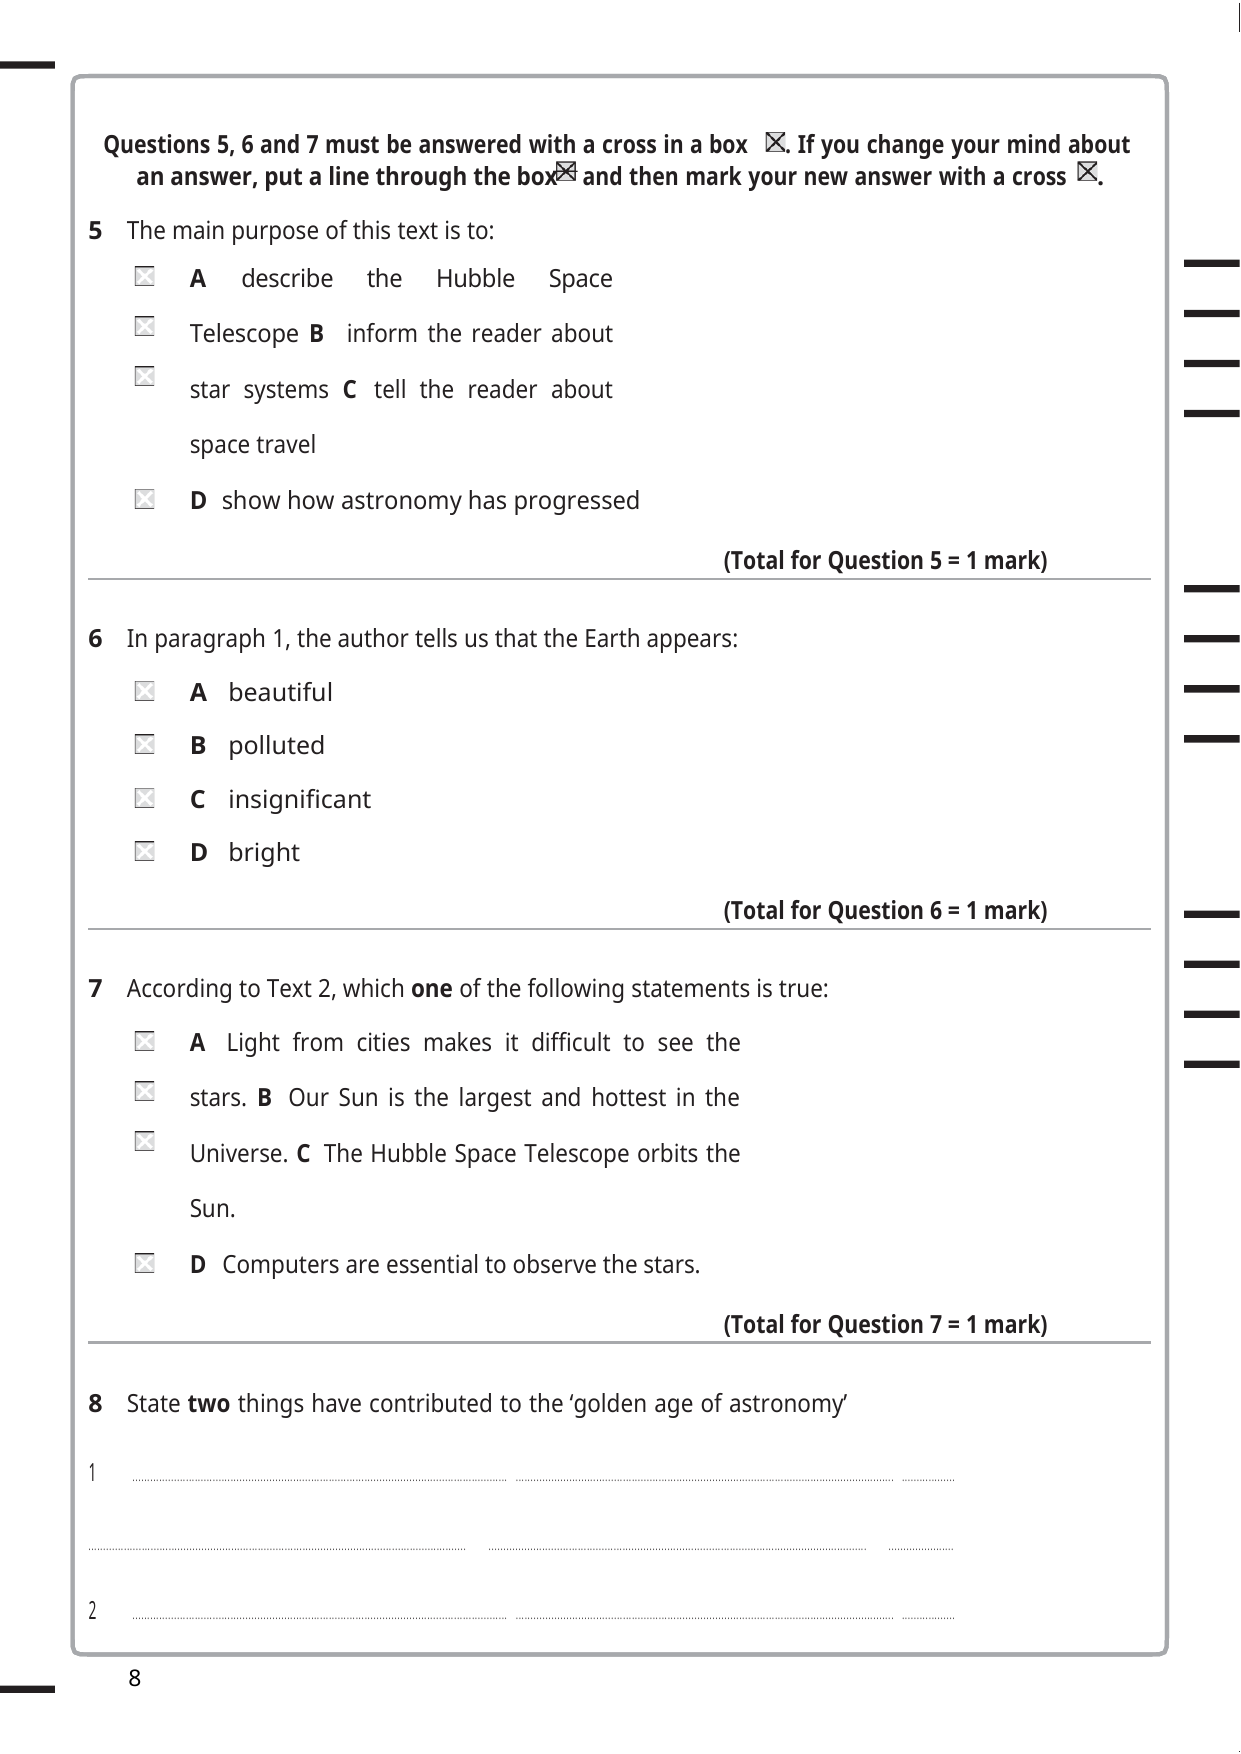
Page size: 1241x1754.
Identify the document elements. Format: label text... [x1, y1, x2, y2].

picture [134, 1131, 155, 1151]
list beautiful [189, 674, 1163, 708]
picture [134, 1253, 155, 1273]
list According to Text 2, which one of the following statements is true: [88, 971, 1163, 1004]
list bright [189, 835, 1163, 869]
list The main purpose of this text is to: [88, 212, 1163, 247]
subtitle (Total for Question 5 = 1 mark) [723, 543, 1163, 577]
text 1 .............................................................................................................................. ............................................................................................................................... .................. [88, 1455, 1163, 1489]
picture [134, 316, 155, 336]
picture [134, 1081, 155, 1101]
text 2 .............................................................................................................................. ............................................................................................................................... .................. [88, 1592, 1163, 1626]
list insignificant [189, 781, 1163, 815]
list State two things have contributed to the ‘golden age of astronomy’ [88, 1386, 1163, 1420]
picture [134, 366, 155, 386]
subtitle (Total for Question 6 = 1 mark) [723, 892, 1163, 926]
subtitle Questions 5, 6 and 7 must be answered with a cross in a box . If you change your mind about an answer, put a line through the box and then mark your new answer with a cross . [103, 127, 1137, 193]
picture [134, 1031, 155, 1051]
list In paragraph 1, the author tells us that the Earth appears: [88, 621, 1163, 655]
text A describe the Hubble Space Telescope B inform the reader about star systems C tell the reader about space travel [189, 260, 613, 461]
picture [134, 489, 155, 509]
picture [134, 841, 155, 861]
picture [134, 681, 155, 701]
picture [134, 266, 155, 286]
picture [134, 788, 155, 808]
picture [134, 734, 155, 754]
text D Computers are essential to observe the stars. [189, 1247, 1163, 1281]
text A Light from cities makes it difficult to see the stars. B Our Sun is the largest and hottest in the Universe. C The Hubble Space Telescope orbits the Sun. [189, 1024, 741, 1225]
list polluted [189, 728, 1163, 762]
text D show how astronomy has progressed [189, 483, 1163, 517]
subtitle (Total for Question 7 = 1 mark) [723, 1307, 1163, 1341]
